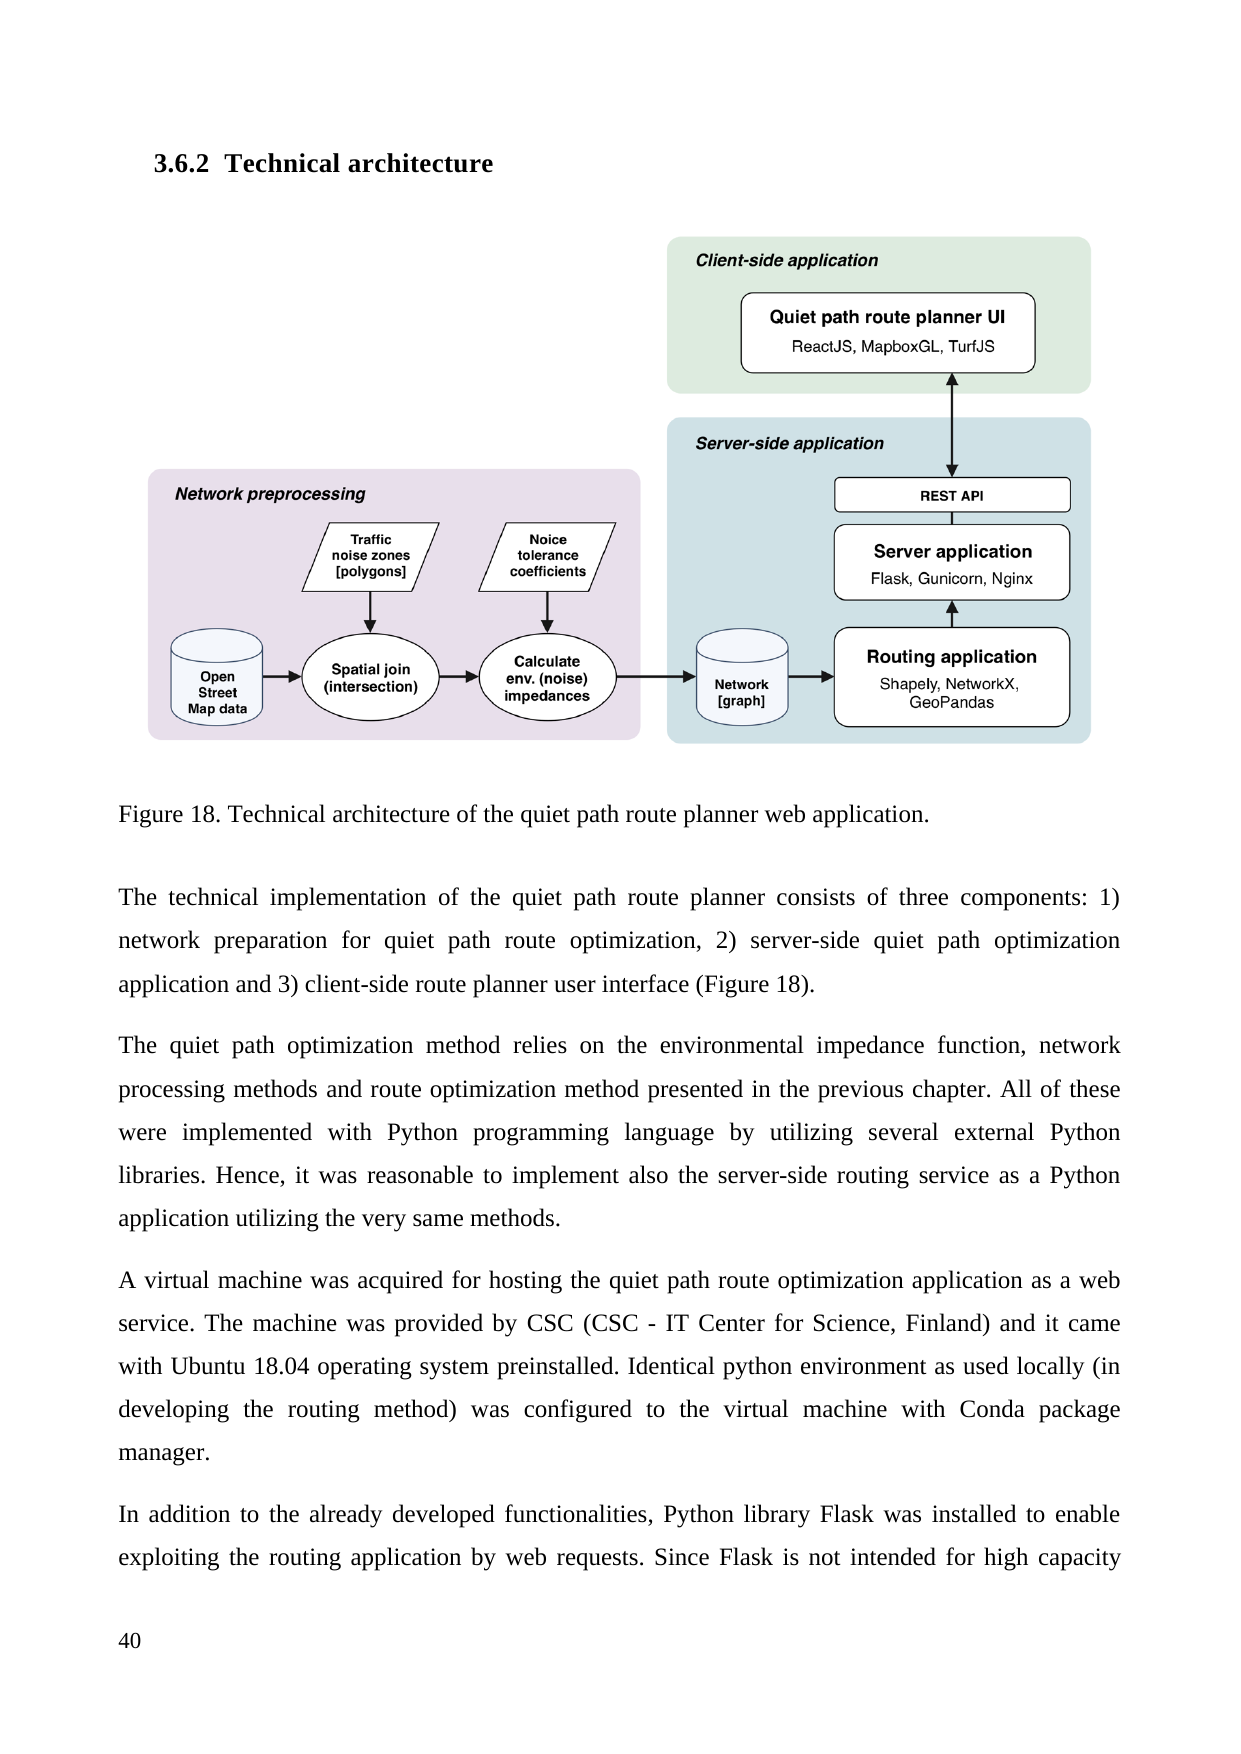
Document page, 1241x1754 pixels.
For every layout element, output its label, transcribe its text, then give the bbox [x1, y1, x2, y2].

text The technical implementation of the quiet path route planner consists of three components: 1) network preparation for quiet path route optimization, 2) server-side quiet path optimization application and 3) client-side route planner user interface (Figure 11). [118, 882, 1122, 997]
text The quiet path optimization method relies on the environmental impedance function, network processing methods and route optimization method presented in the previous chapter. All of these were implemented with Python programming language by utilizing several external Python libraries. Hence, it was reasonable to implement also the server-side routing service as a Python application utilizing the very same methods. [118, 1031, 1122, 1232]
text A virtual machine was acquired for hosting the quiet path route optimization application as a web service. The machine was provided by CSC (CSC - IT Center for Science, Finland) and it came with Ubuntu 18.04 operating system preinstalled. Identical python environment as used locally (in developing the routing method) was configured to the virtual machine with Conda package manager. [118, 1265, 1122, 1466]
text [118, 1499, 1122, 1571]
picture [118, 213, 1120, 767]
text Figure 18. Technical architecture of the quiet path route planner web application. [118, 799, 1122, 828]
subtitle Technical architecture [118, 148, 1122, 179]
